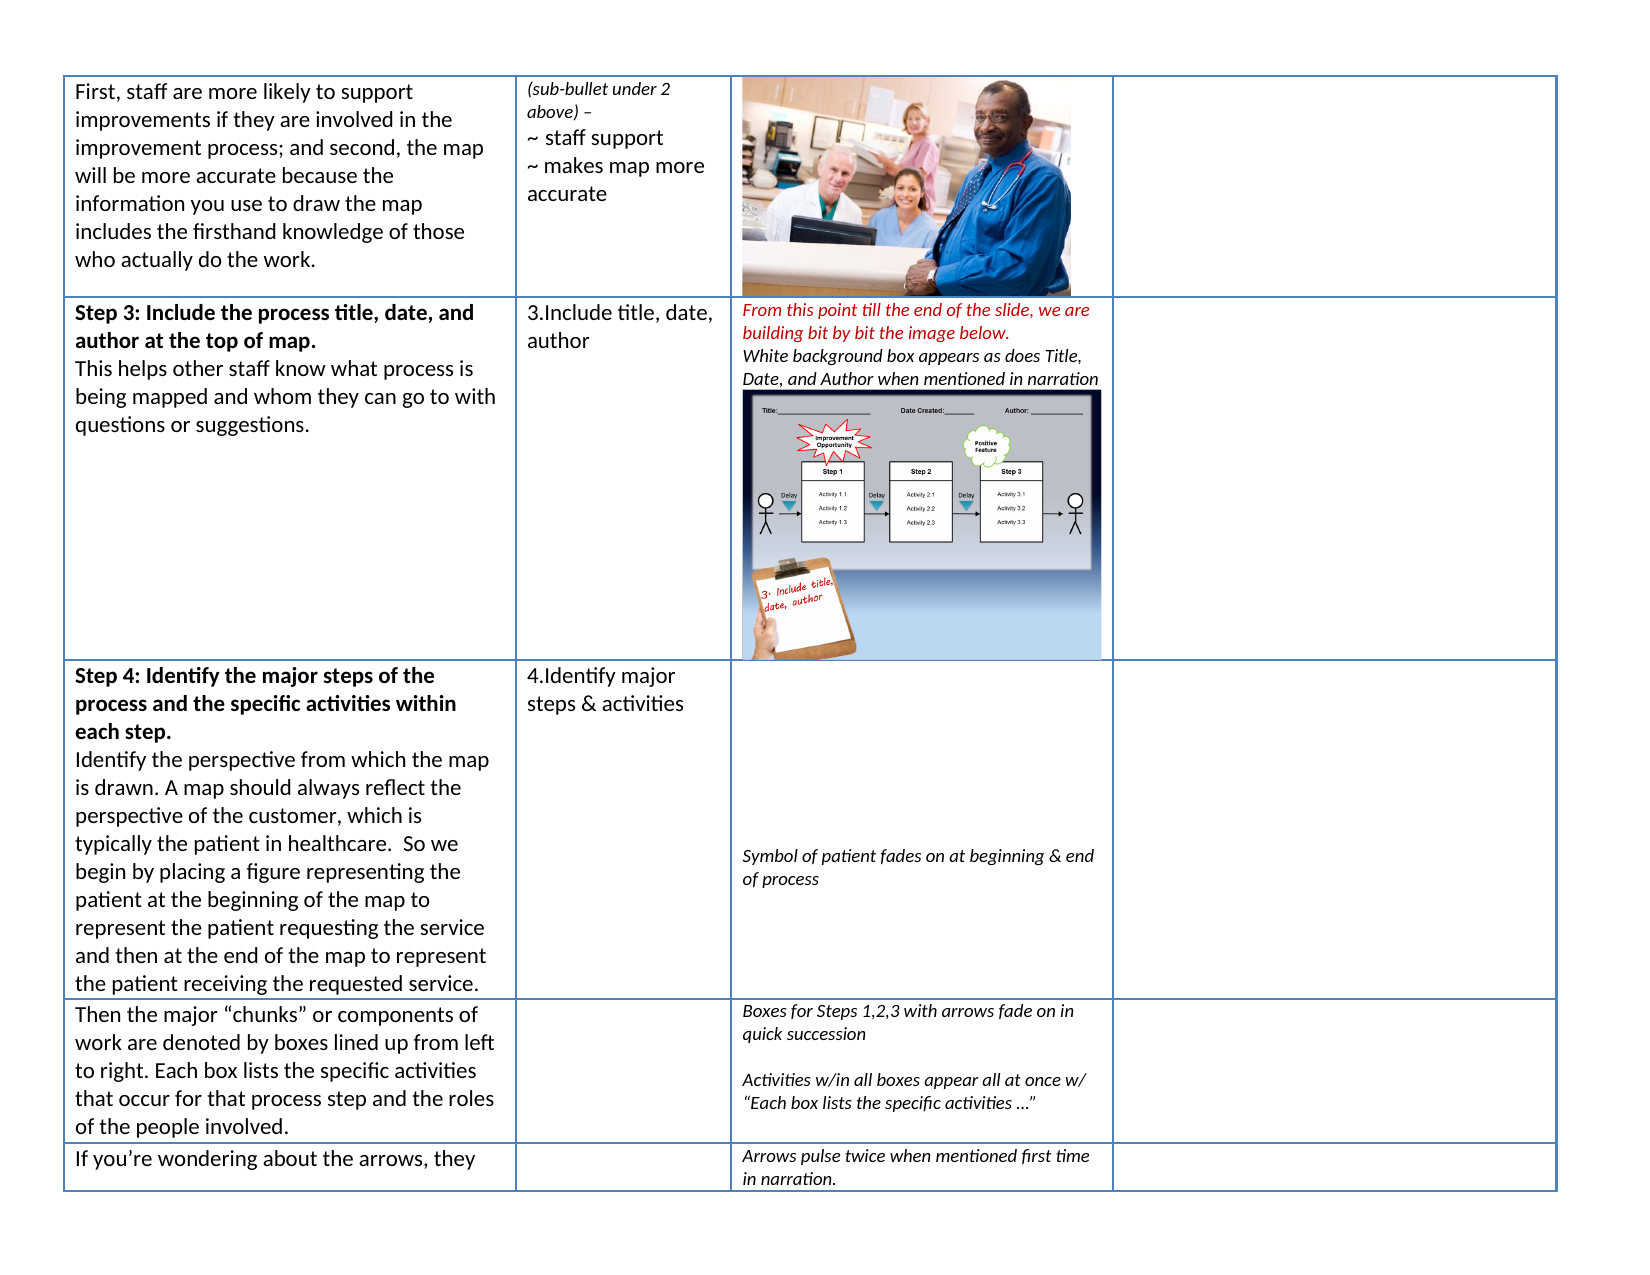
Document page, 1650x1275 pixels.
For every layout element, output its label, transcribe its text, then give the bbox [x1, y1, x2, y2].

picture [742, 77, 1071, 296]
table_cell [732, 77, 742, 296]
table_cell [732, 1144, 1112, 1190]
table_cell [1114, 1000, 1555, 1142]
table_cell Then the major “chunks” or components of work are denoted by boxes lined up from left to right. Each box lists the specific activities that occur for that process step and the roles of the people involved. [65, 1000, 515, 1142]
table_cell (sub-bullet under 2 above) – ~ staff support ~ makes map more accurate [517, 77, 730, 296]
table_cell [1114, 298, 1555, 659]
table_cell [1071, 77, 1112, 296]
table_cell Step 3: Include the process title, date, and author at the top of map. This helps other staff know what process is being mapped and whom they can go to with questions or suggestions. [65, 298, 515, 659]
table_cell [1114, 77, 1555, 296]
table_cell Boxes for Steps 1,2,3 with arrows fade on in quick succession Activities w/in all boxes appear all at once w/ “Each box lists the specific activities …” [732, 1000, 1112, 1142]
table_cell Step 4: Identify the major steps of the process and the specific activities within each step. Identify the perspective from which the map is drawn. A map should always reflect the perspective of the customer, which is typically the patient in healthcare. So we begin by placing a figure representing the patient at the beginning of the map to represent the patient requesting the service and then at the end of the map to represent the patient receiving the requested service. [65, 661, 515, 998]
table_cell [65, 1144, 515, 1190]
table_cell First, staff are more likely to support improvements if they are involved in the improvement process; and second, the map will be more accurate because the information you use to draw the map includes the firsthand knowledge of those who actually do the work. [65, 77, 515, 296]
picture [742, 389, 1102, 660]
table_cell [1114, 661, 1555, 998]
table_cell [517, 1000, 730, 1142]
table_cell [1114, 1144, 1555, 1190]
table_cell From this point till the end of the slide, we are building bit by bit the image below. White background box appears as does Title, Date, and Author when mentioned in narration [732, 298, 1112, 659]
table_cell Symbol of patient fades on at beginning & end of process [732, 661, 1112, 998]
table_cell 4.Identify major steps & activities [517, 661, 730, 998]
table_cell [517, 1144, 730, 1190]
table_cell 3.Include title, date, author [517, 298, 730, 659]
